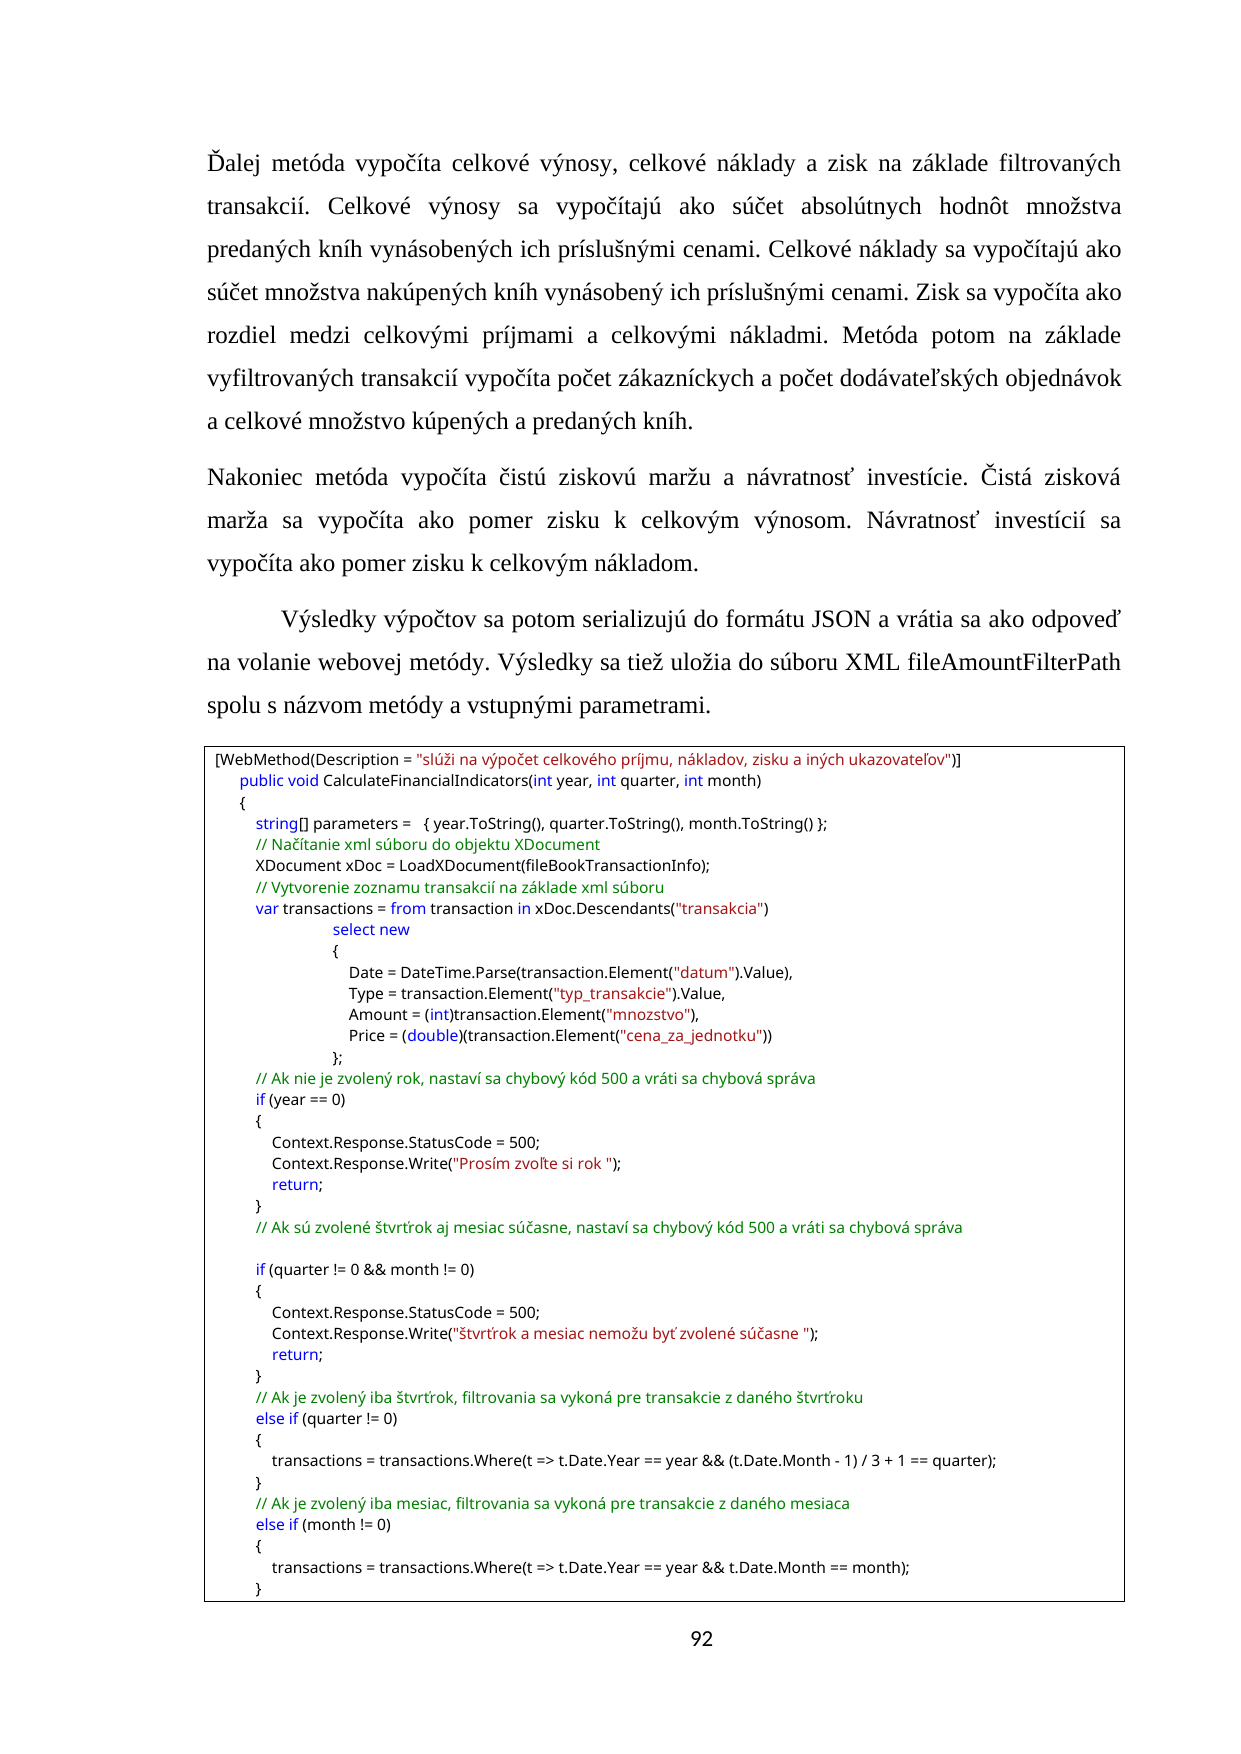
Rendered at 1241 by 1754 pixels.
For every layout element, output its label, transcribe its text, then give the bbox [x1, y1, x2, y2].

text } [207, 1365, 1122, 1386]
text if (year == 0) [207, 1089, 1122, 1110]
text { [207, 1535, 1122, 1556]
text Nakoniec metóda vypočíta čistú ziskovú maržu a návratnosť investície. Čistá zisková marža sa vypočíta ako pomer zisku k celkovým výnosom. Návratnosť investícií sa vypočíta ako pomer zisku k celkovým nákladom. [207, 462, 1122, 577]
text { [207, 1280, 1122, 1301]
text { [207, 1429, 1122, 1450]
text string[] parameters = { year.ToString(), quarter.ToString(), month.ToString() }; [207, 813, 1122, 834]
text Context.Response.Write("Prosím zvoľte si rok "); [207, 1153, 1122, 1174]
text { [207, 1110, 1122, 1131]
text } [207, 1471, 1122, 1493]
text // Ak nie je zvolený rok, nastaví sa chybový kód 500 a vráti sa chybová správa [207, 1068, 1122, 1089]
text Context.Response.StatusCode = 500; [207, 1131, 1122, 1153]
text // Načítanie xml súboru do objektu XDocument [207, 834, 1122, 855]
text // Vytvorenie zoznamu transakcií na základe xml súboru [207, 876, 1122, 898]
text Výsledky výpočtov sa potom serializujú do formátu JSON a vrátia sa ako odpoveď na volanie webovej metódy. Výsledky sa tiež uložia do súboru XML fileAmountFilterPath spolu s názvom metódy a vstupnými parametrami. [207, 604, 1122, 719]
text else if (quarter != 0) [207, 1408, 1122, 1429]
text Context.Response.Write("štvrťrok a mesiac nemožu byť zvolené súčasne "); [207, 1323, 1122, 1344]
text { [207, 791, 1122, 813]
text select new [207, 919, 1122, 940]
text Price = (double)(transaction.Element("cena_za_jednotku")) [207, 1025, 1122, 1046]
text var transactions = from transaction in xDoc.Descendants("transakcia") [207, 898, 1122, 919]
text transactions = transactions.Where(t => t.Date.Year == year && (t.Date.Month - 1) / 3 + 1 == quarter); [207, 1450, 1122, 1471]
text Type = transaction.Element("typ_transakcie").Value, [207, 983, 1122, 1004]
text [WebMethod(Description = "slúži na výpočet celkového príjmu, nákladov, zisku a iných ukazovateľov")] [205, 747, 1124, 770]
text return; [207, 1344, 1122, 1365]
text else if (month != 0) [207, 1514, 1122, 1535]
text } [207, 1195, 1122, 1216]
text { [207, 940, 1122, 961]
text Date = DateTime.Parse(transaction.Element("datum").Value), [207, 961, 1122, 983]
text Ďalej metóda vypočíta celkové výnosy, celkové náklady a zisk na základe filtrovaných transakcií. Celkové výnosy sa vypočítajú ako súčet absolútnych hodnôt množstva predaných kníh vynásobených ich príslušnými cenami. Celkové náklady sa vypočítajú ako súčet množstva nakúpených kníh vynásobený ich príslušnými cenami. Zisk sa vypočíta ako rozdiel medzi celkovými príjmami a celkovými nákladmi. Metóda potom na základe vyfiltrovaných transakcií vypočíta počet zákazníckych a počet dodávateľských objednávok a celkové množstvo kúpených a predaných kníh. [207, 148, 1122, 435]
text }; [207, 1046, 1122, 1068]
text // Ak sú zvolené štvrťrok aj mesiac súčasne, nastaví sa chybový kód 500 a vráti sa chybová správa [207, 1216, 1122, 1238]
text XDocument xDoc = LoadXDocument(fileBookTransactionInfo); [207, 855, 1122, 876]
text Context.Response.StatusCode = 500; [207, 1301, 1122, 1323]
text // Ak je zvolený iba mesiac, filtrovania sa vykoná pre transakcie z daného mesiaca [207, 1493, 1122, 1514]
text } [205, 1574, 1124, 1601]
text // Ak je zvolený iba štvrťrok, filtrovania sa vykoná pre transakcie z daného štvrťroku [207, 1386, 1122, 1408]
text if (quarter != 0 && month != 0) [207, 1259, 1122, 1280]
text public void CalculateFinancialIndicators(int year, int quarter, int month) [207, 770, 1122, 791]
text return; [207, 1174, 1122, 1195]
text Amount = (int)transaction.Element("mnozstvo"), [207, 1004, 1122, 1025]
text transactions = transactions.Where(t => t.Date.Year == year && t.Date.Month == month); [207, 1556, 1122, 1574]
